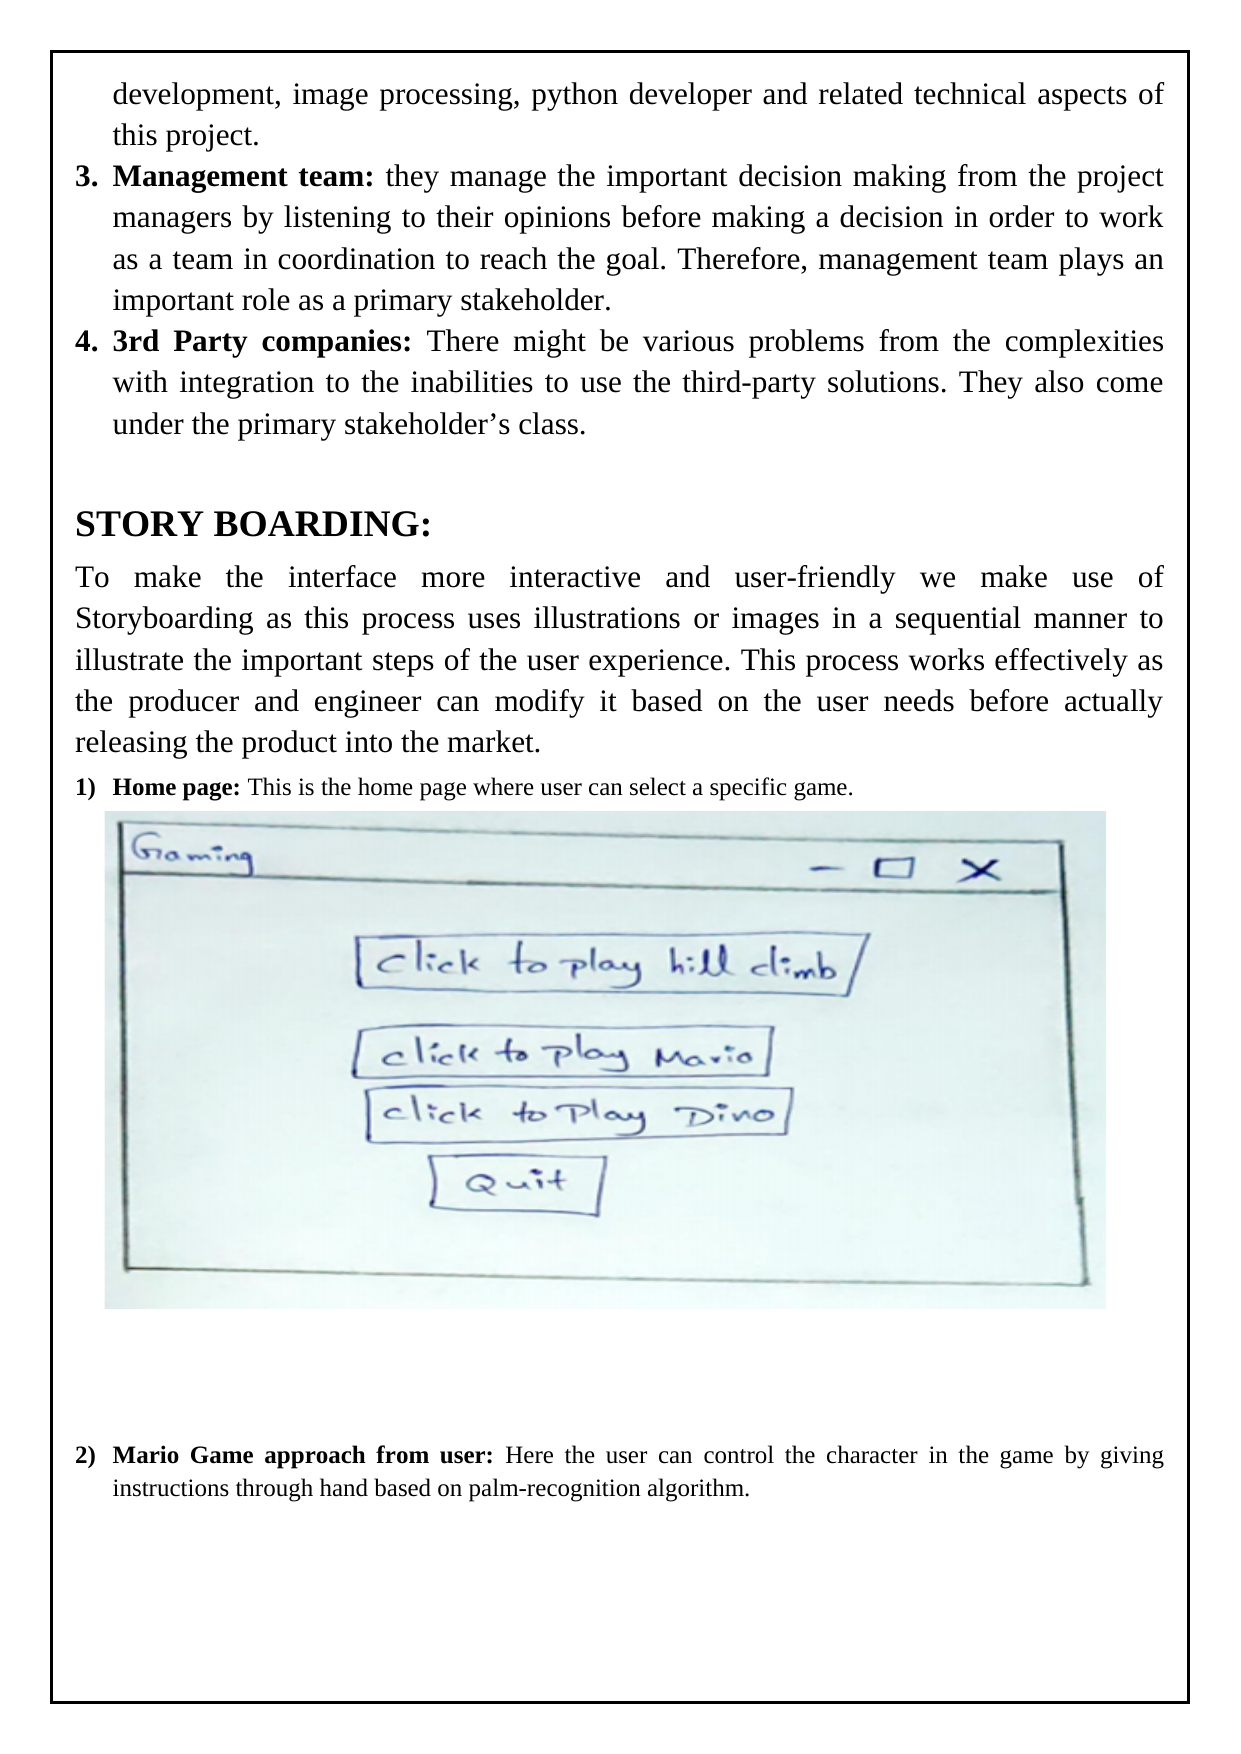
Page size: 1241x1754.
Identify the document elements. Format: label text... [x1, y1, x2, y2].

picture [104, 811, 1107, 1309]
list 3rd Party companies: There might be various problems from the complexities with integration to the inabilities to use the third-party solutions. They also come under the primary stakeholder’s class. [75, 322, 1165, 441]
list Mario Game approach from user: Here the user can control the character in the game by giving instructions through hand based on palm-recognition algorithm. [75, 1440, 1165, 1502]
text STORY BOARDING: [75, 502, 1165, 545]
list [75, 75, 1165, 152]
text To make the interface more interactive and user-friendly we make use of Storyboarding as this process uses illustrations or images in a sequential manner to illustrate the important steps of the user experience. This process works effectively as the producer and engineer can modify it based on the user needs before actually releasing the product into the market. [75, 558, 1165, 759]
list Management team: they manage the important decision making from the project managers by listening to their opinions before making a decision in order to work as a team in coordination to reach the goal. Therefore, management team plays an important role as a primary stakeholder. [75, 157, 1165, 317]
list Home page: This is the home page where user can select a specific game. [75, 772, 1165, 800]
